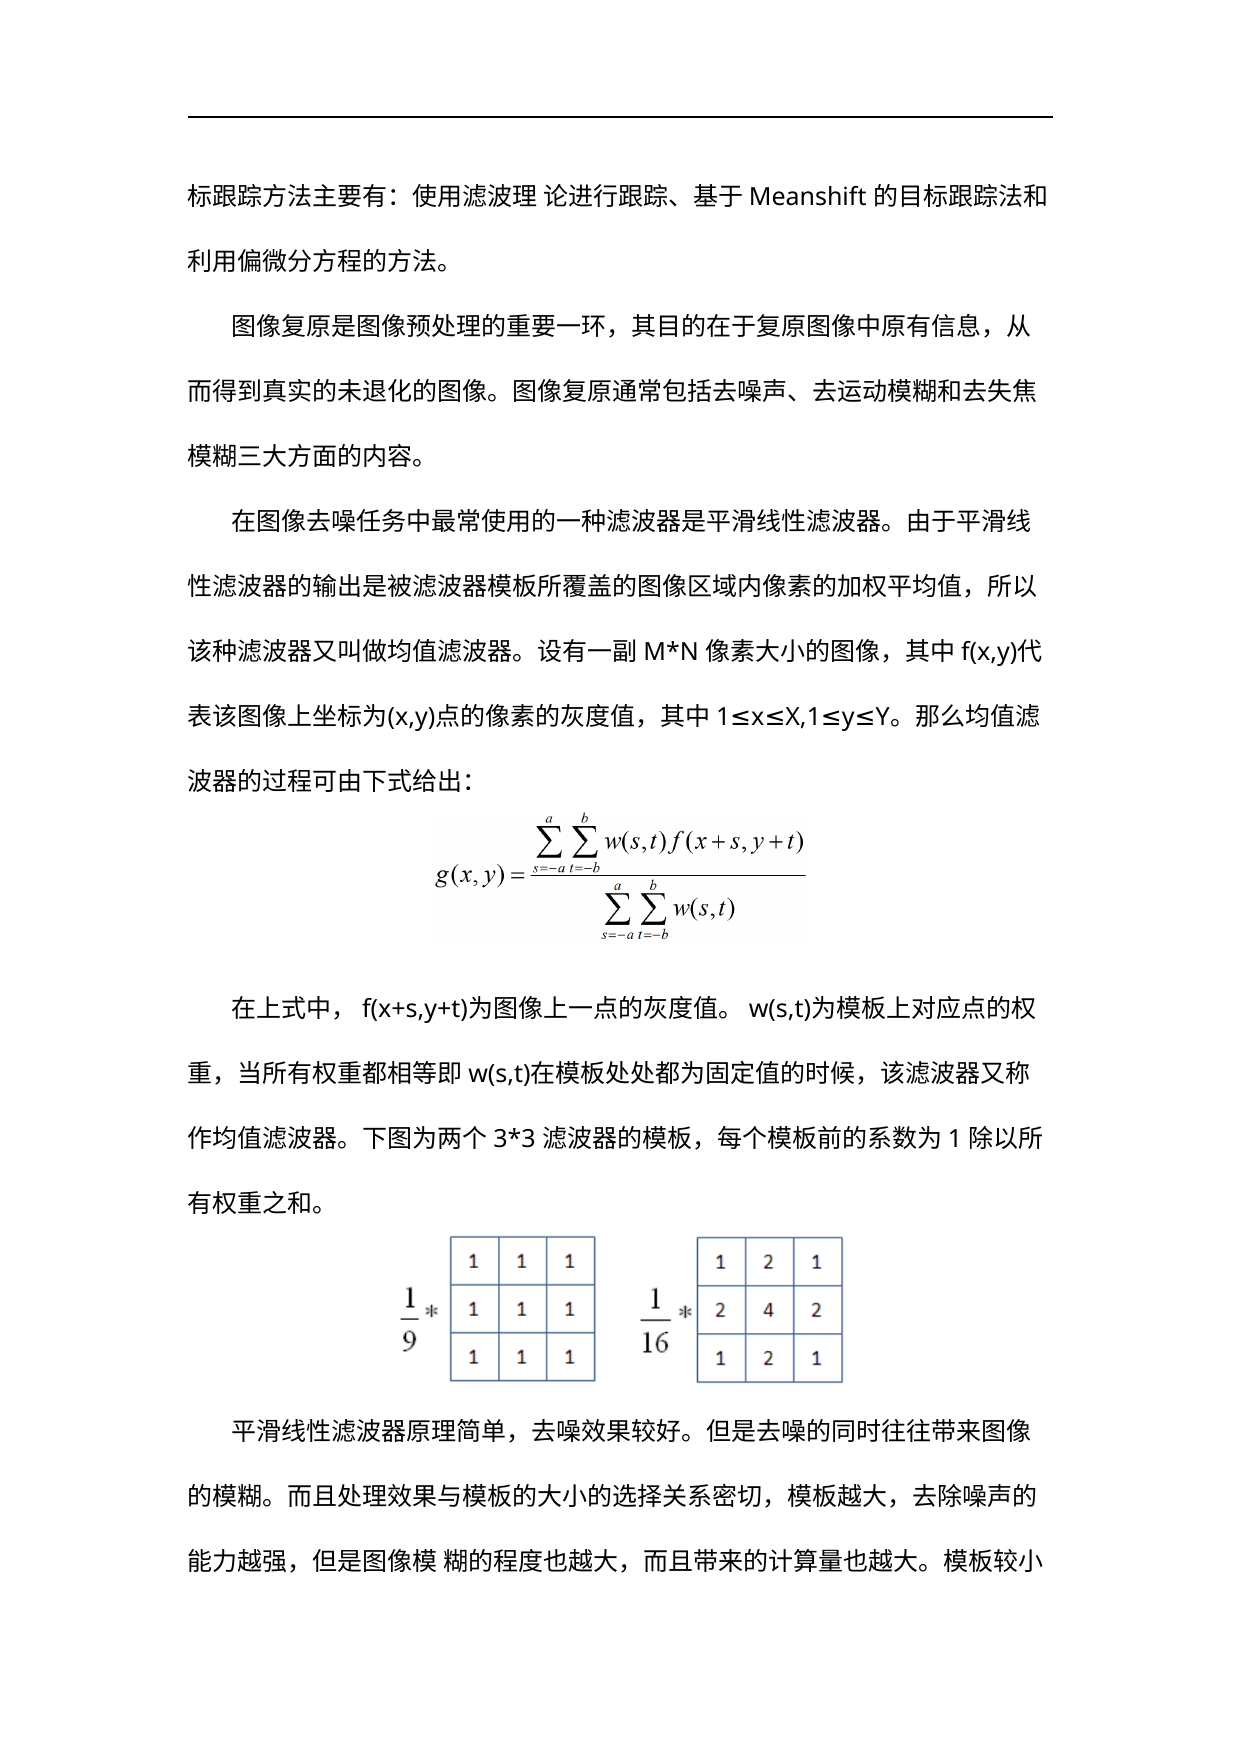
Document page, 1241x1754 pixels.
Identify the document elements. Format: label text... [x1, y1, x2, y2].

picture [428, 812, 812, 946]
picture [393, 1234, 847, 1387]
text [187, 1397, 1053, 1592]
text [187, 162, 1053, 292]
text 图像复原是图像预处理的重要一环，其目的在于复原图像中原有信息，从而得到真实的未退化的图像。图像复原通常包括去噪声、去运动模糊和去失焦模糊三大方面的内容。 [187, 292, 1053, 487]
text 在图像去噪任务中最常使用的一种滤波器是平滑线性滤波器。由于平滑线性滤波器的输出是被滤波器模板所覆盖的图像区域内像素的加权平均值，所以该种滤波器又叫做均值滤波器。设有一副 M*N 像素大小的图像，其中 f(x,y)代表该图像上坐标为(x,y)点的像素的灰度值，其中 1≤x≤X,1≤y≤Y。那么均值滤波器的过程可由下式给出： [187, 487, 1053, 812]
text 在上式中， f(x+s,y+t)为图像上一点的灰度值。 w(s,t)为模板上对应点的权重，当所有权重都相等即 w(s,t)在模板处处都为固定值的时候，该滤波器又称作均值滤波器。下图为两个 3*3 滤波器的模板，每个模板前的系数为 1 除以所有权重之和。 [187, 974, 1053, 1234]
